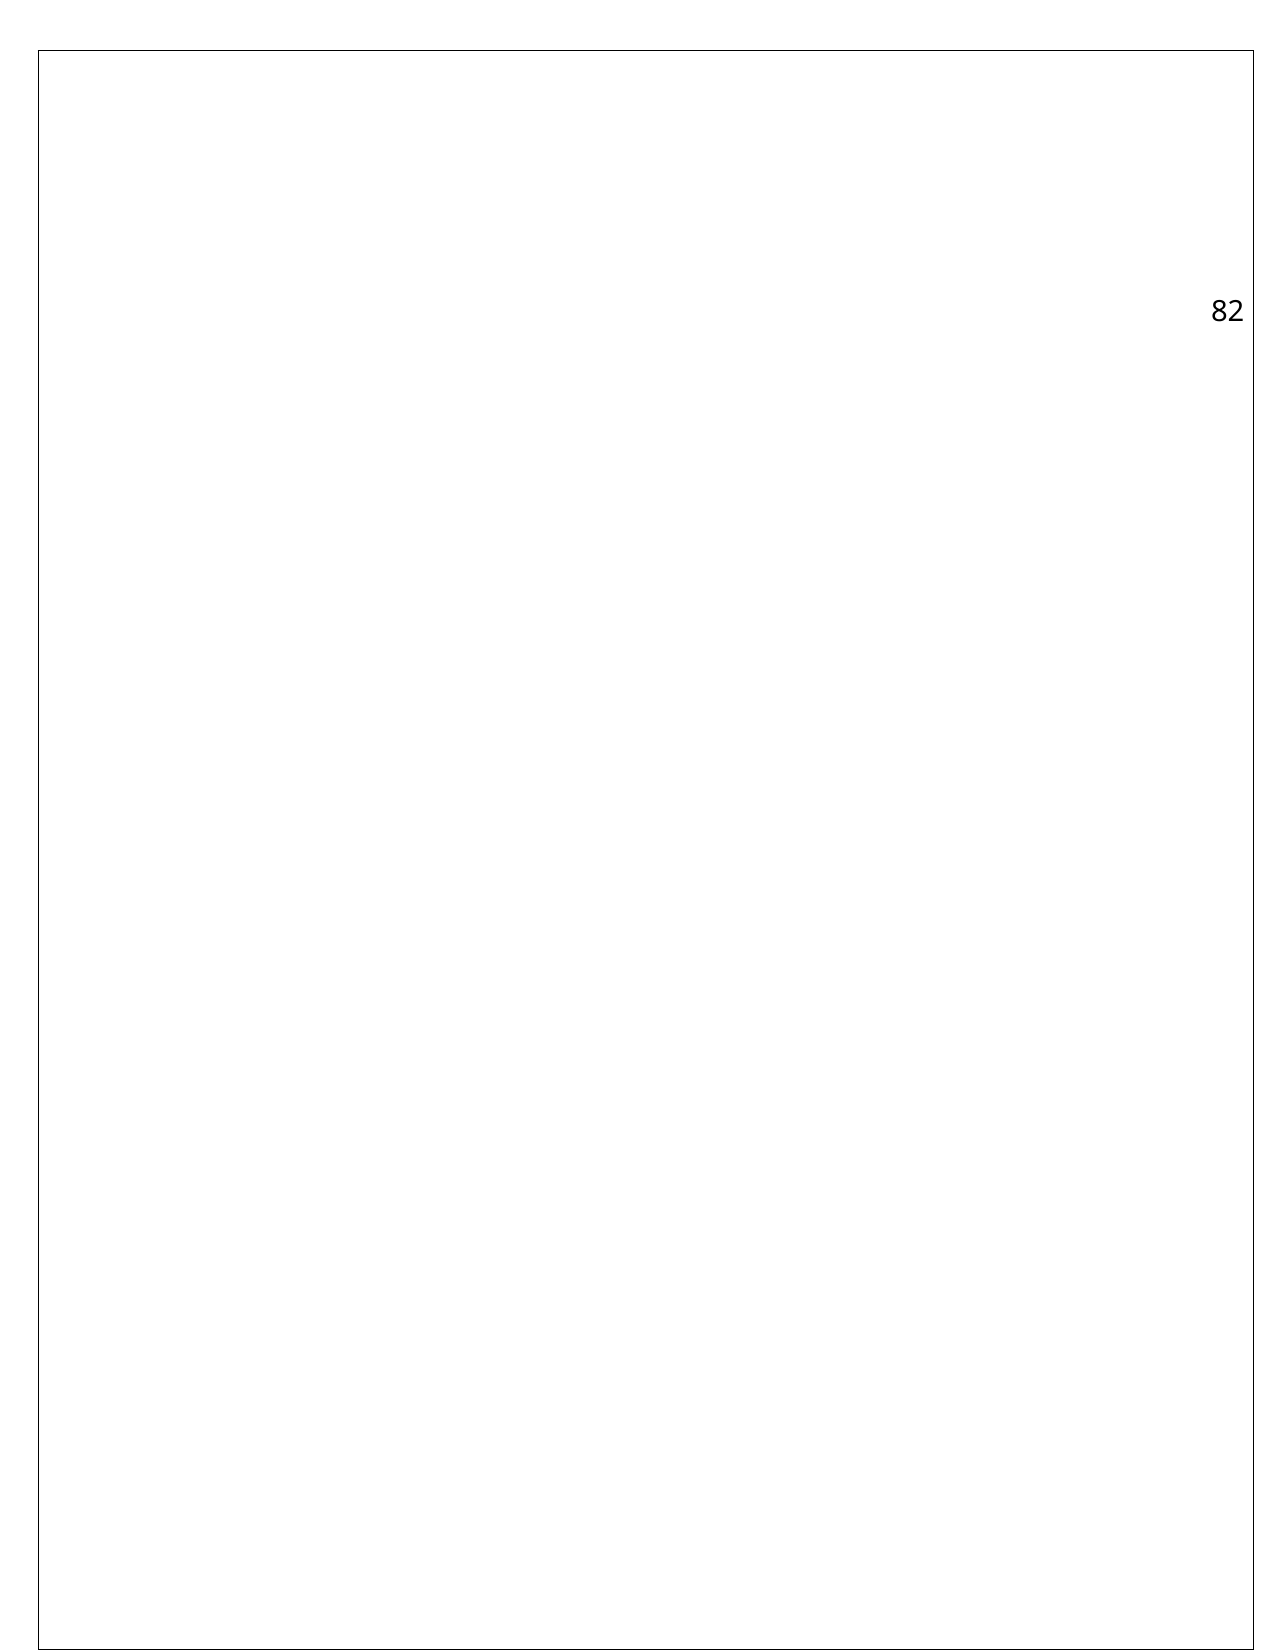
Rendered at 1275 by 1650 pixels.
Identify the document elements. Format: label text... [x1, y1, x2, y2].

subtitle 82 [39, 290, 1244, 330]
